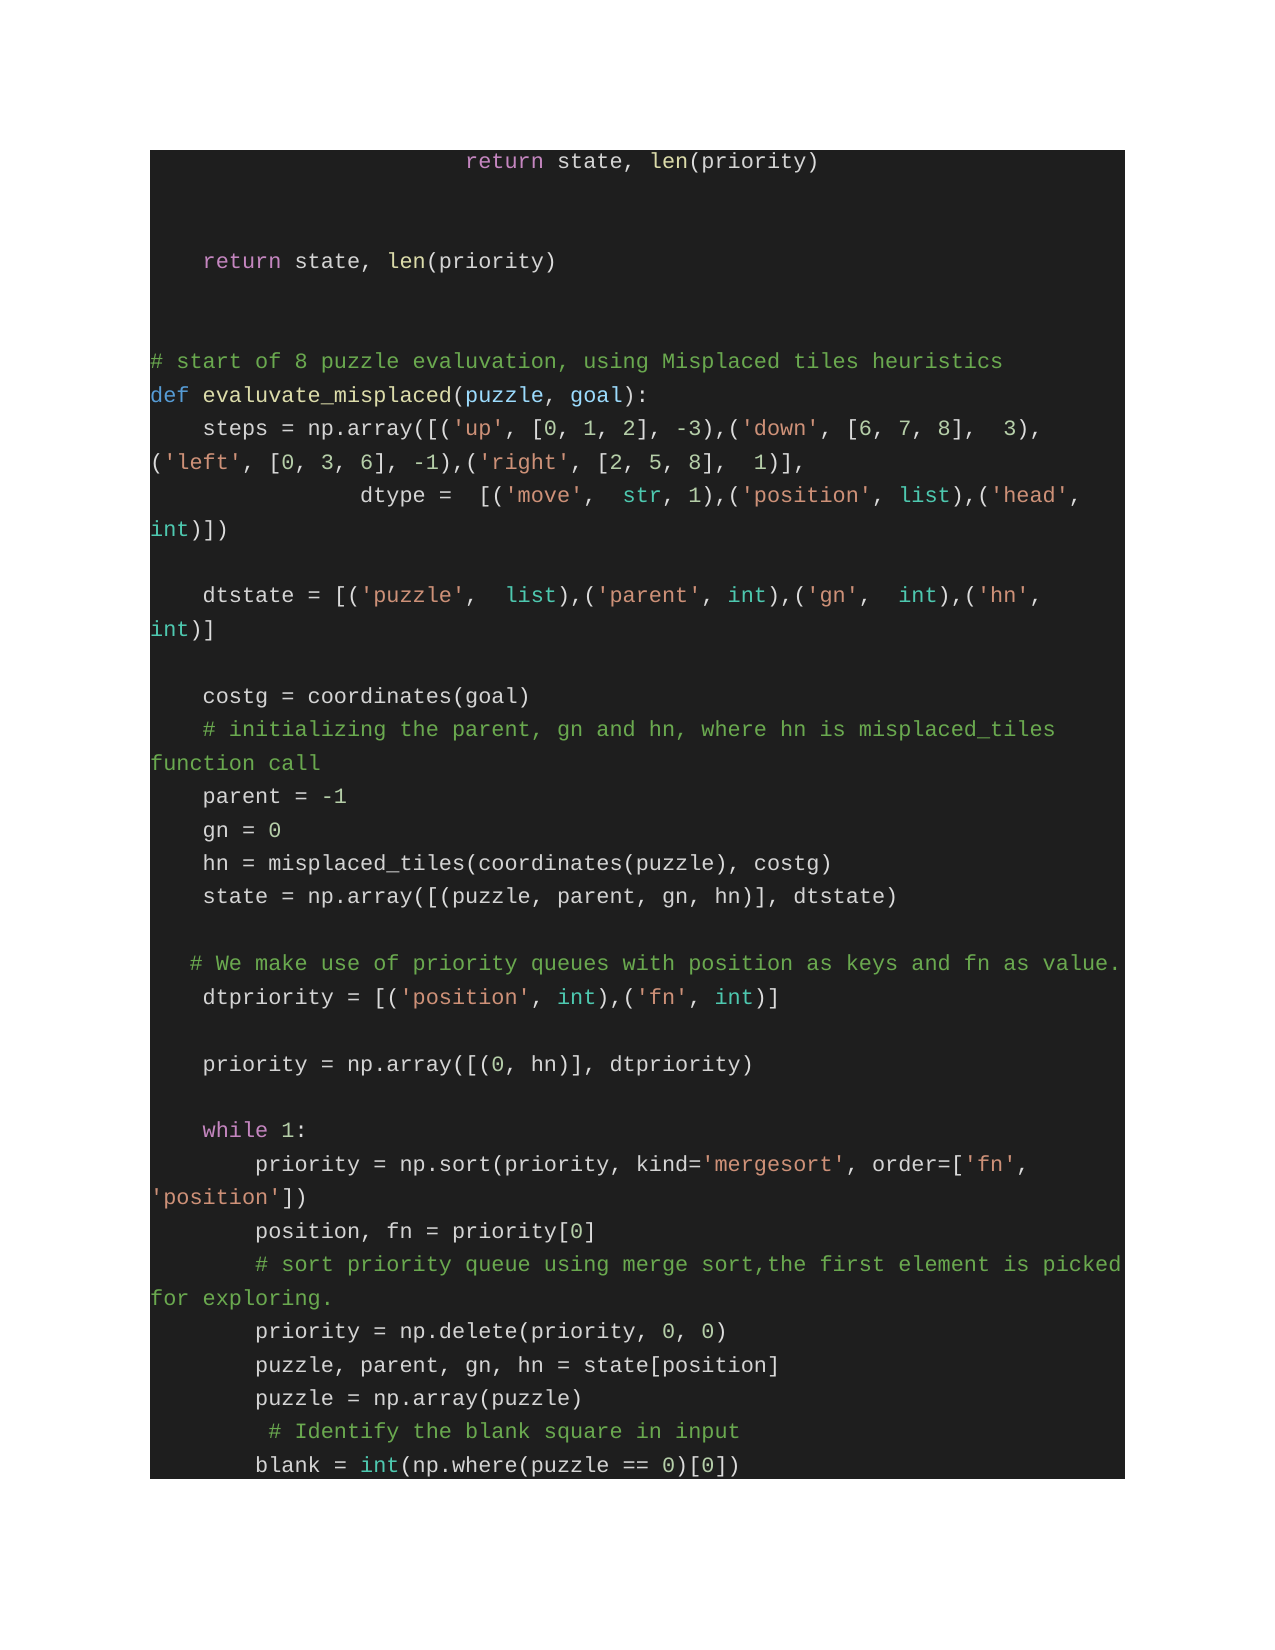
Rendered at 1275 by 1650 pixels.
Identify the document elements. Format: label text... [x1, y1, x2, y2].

text priority = np.delete(priority, 0, 0) [150, 1320, 1125, 1345]
text state = np.array([(puzzle, parent, gn, hn)], dtstate) [150, 886, 1125, 910]
text dtstate = [('puzzle', list),('parent', int),('gn', int),('hn', int)] [150, 585, 1125, 643]
text # We make use of priority queues with position as keys and fn as value. [150, 952, 1125, 977]
text position, fn = priority[0] [150, 1220, 1125, 1245]
text return state, len(priority) [150, 250, 1125, 275]
text steps = np.array([('up', [0, 1, 2], -3),('down', [6, 7, 8], 3),('left', [0, 3, 6], -1),('right', [2, 5, 8], 1)], [150, 417, 1125, 476]
text while 1: [150, 1120, 1125, 1144]
text dtpriority = [('position', int),('fn', int)] [150, 986, 1125, 1011]
text blank = int(np.where(puzzle == 0)[0]) [150, 1454, 1125, 1479]
text # sort priority queue using merge sort,the first element is picked for exploring. [150, 1253, 1125, 1312]
text puzzle = np.array(puzzle) [150, 1387, 1125, 1412]
text puzzle, parent, gn, hn = state[position] [150, 1354, 1125, 1378]
text priority = np.array([(0, hn)], dtpriority) [150, 1053, 1125, 1078]
text def evaluvate_misplaced(puzzle, goal): [150, 384, 1125, 409]
text gn = 0 [150, 819, 1125, 843]
text dtype = [('move', str, 1),('position', list),('head', int)]) [150, 484, 1125, 543]
text # initializing the parent, gn and hn, where hn is misplaced_tiles function call [150, 718, 1125, 777]
text return state, len(priority) [150, 150, 1125, 175]
text # start of 8 puzzle evaluvation, using Misplaced tiles heuristics [150, 351, 1125, 375]
text priority = np.sort(priority, kind='mergesort', order=['fn', 'position']) [150, 1153, 1125, 1211]
text costg = coordinates(goal) [150, 685, 1125, 710]
text # Identify the blank square in input [150, 1421, 1125, 1445]
text hn = misplaced_tiles(coordinates(puzzle), costg) [150, 852, 1125, 877]
text parent = -1 [150, 785, 1125, 810]
